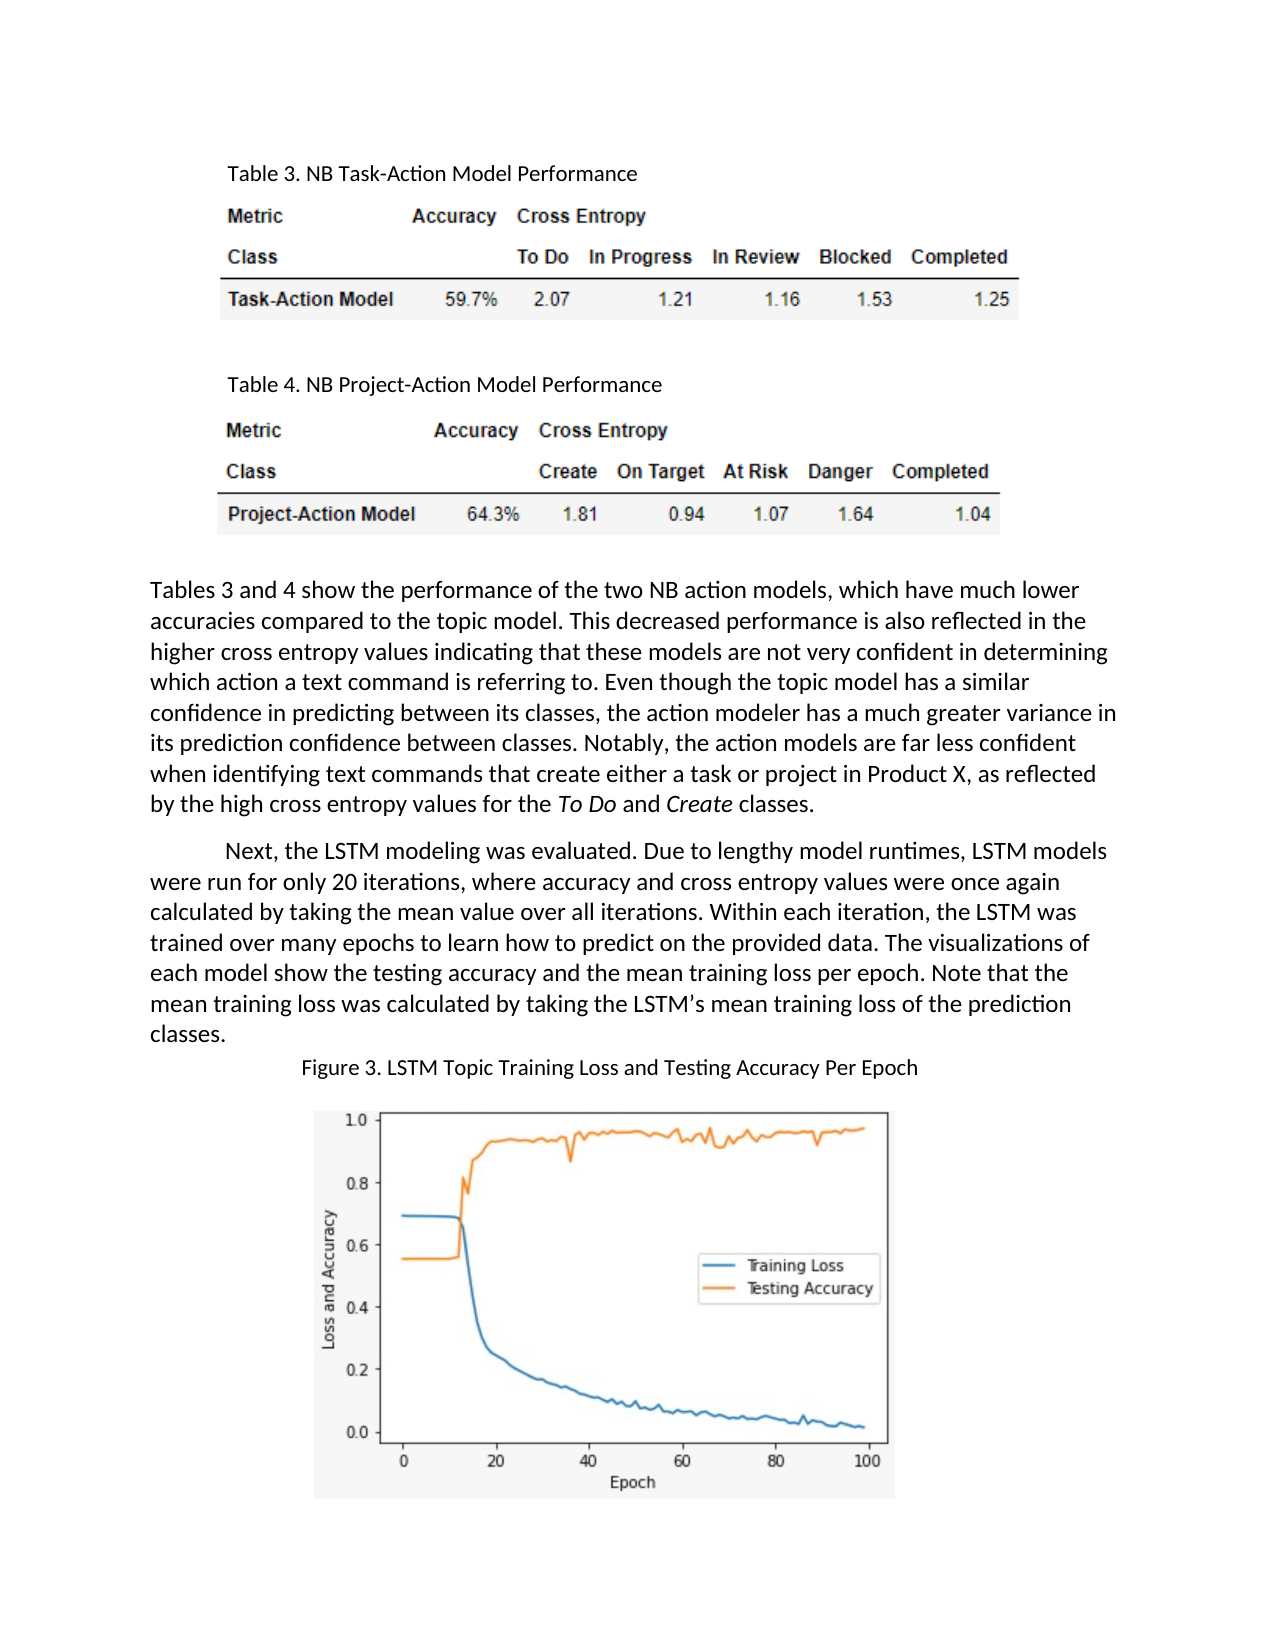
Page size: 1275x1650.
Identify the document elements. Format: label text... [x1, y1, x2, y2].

text Next, the LSTM modeling was evaluated. Due to lengthy model runtimes, LSTM models were run for only 20 iterations, where accuracy and cross entropy values were once again calculated by taking the mean value over all iterations. Within each iteration, the LSTM was trained over many epochs to learn how to predict on the provided data. The visualizations of each model show the testing accuracy and the mean training loss per epoch. Note that the mean training loss was calculated by taking the LSTM’s mean training loss of the prediction classes. [150, 836, 1125, 1049]
picture [220, 198, 1024, 325]
picture [314, 1111, 896, 1499]
text Tables 3 and 4 show the performance of the two NB action models, which have much lower accuracies compared to the topic model. This decreased performance is also reflected in the higher cross entropy values indicating that these models are not very confident in determining which action a text command is referring to. Even though the topic model has a similar confidence in predicting between its classes, the action modeler has a much greater variance in its prediction confidence between classes. Notably, the action models are far less confident when identifying text commands that create either a task or project in Product X, as reflected by the high cross entropy values for the To Do and Create classes. [150, 575, 1125, 819]
picture [217, 409, 1005, 540]
